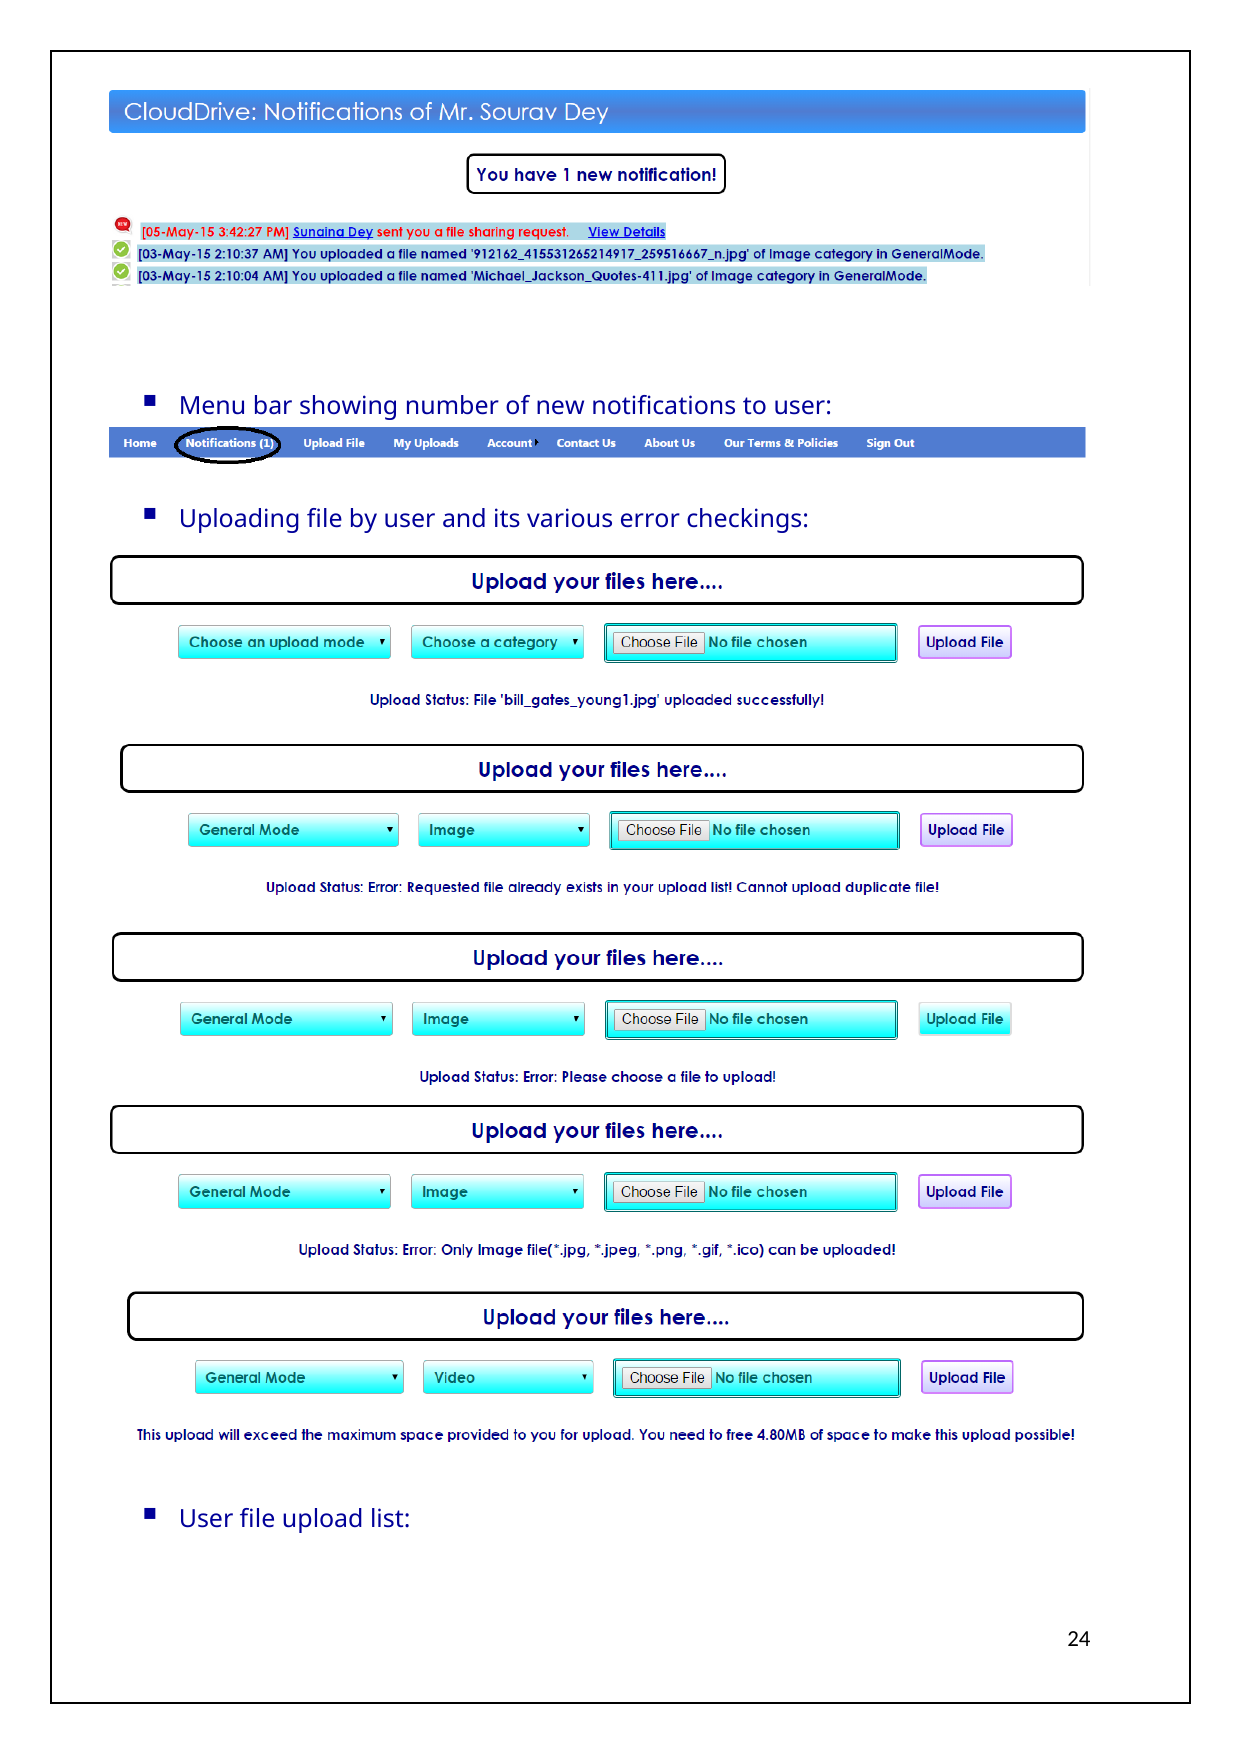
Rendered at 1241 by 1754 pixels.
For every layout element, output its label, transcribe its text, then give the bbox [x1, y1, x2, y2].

picture [103, 422, 1091, 467]
picture [103, 535, 1091, 1467]
list Menu bar showing number of new notifications to user: [141, 388, 1090, 422]
list User file upload list: [141, 1500, 1090, 1535]
list Uploading file by user and its various error checkings: [141, 500, 1090, 535]
picture [103, 88, 1091, 286]
